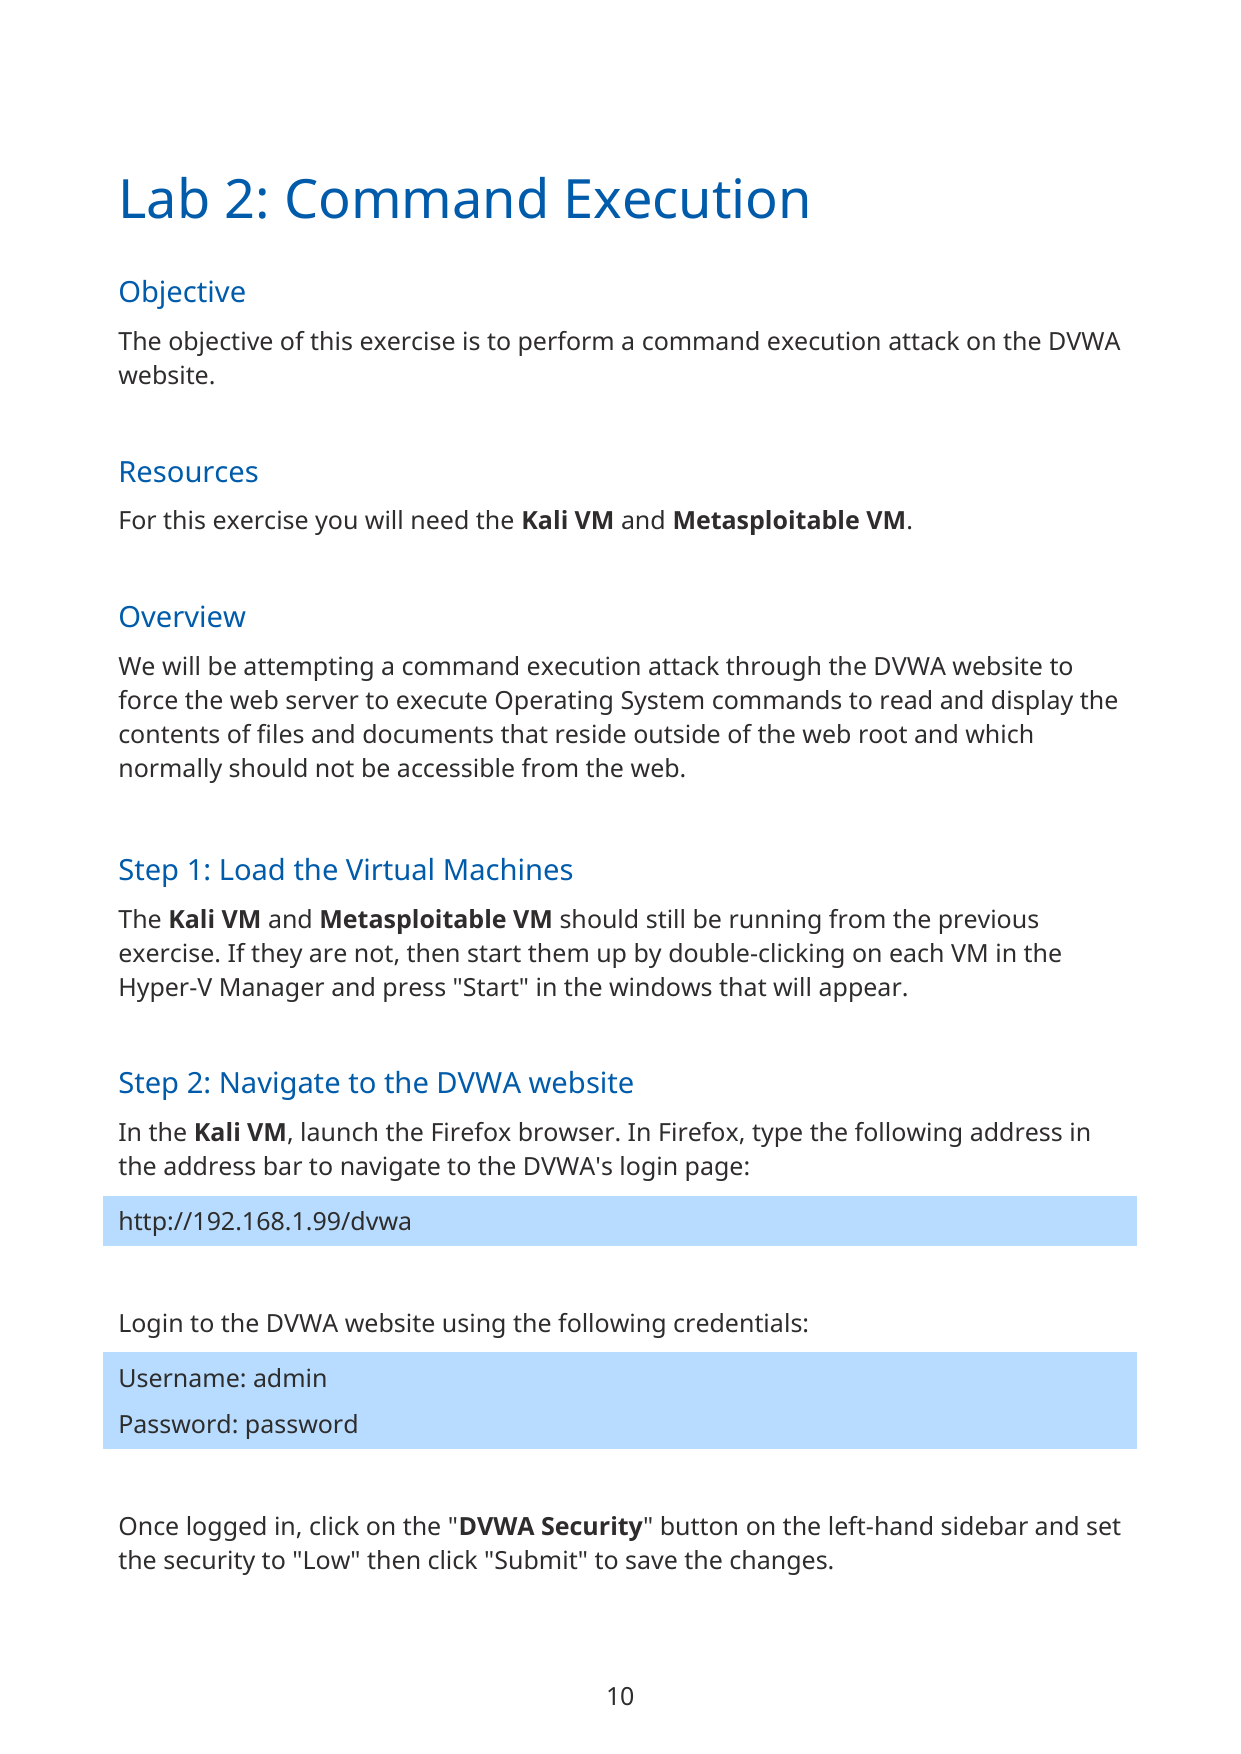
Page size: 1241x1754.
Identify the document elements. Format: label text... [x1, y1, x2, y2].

subtitle Objective [118, 271, 1122, 311]
text Password: password [110, 1398, 1130, 1443]
text http://192.168.1.99/dvwa [110, 1202, 1130, 1240]
text Username: admin [110, 1358, 1130, 1394]
text Once logged in, click on the "DVWA Security" button on the left-hand sidebar and set the security to "Low" then click "Submit" to save the changes. [118, 1508, 1122, 1576]
text Login to the DVWA website using the following credentials: [118, 1305, 1122, 1339]
subtitle Step 1: Load the Virtual Machines [118, 849, 1122, 889]
subtitle Overview [118, 596, 1122, 636]
subtitle Lab 2: Command Execution [118, 160, 1122, 234]
text The Kali VM and Metasploitable VM should still be running from the previous exercise. If they are not, then start them up by double-clicking on each VM in the Hyper-V Manager and press "Start" in the windows that will appear. [118, 901, 1122, 1004]
subtitle Resources [118, 451, 1122, 491]
text The objective of this exercise is to perform a command execution attack on the DVWA website. [118, 324, 1122, 392]
subtitle Step 2: Navigate to the DVWA website [118, 1063, 1122, 1102]
text We will be attempting a command execution attack through the DVWA website to force the web server to execute Operating System commands to read and display the contents of files and documents that reside outside of the web root and which normally should not be accessible from the web. [118, 648, 1122, 784]
text For this exercise you will need the Kali VM and Metasploitable VM. [118, 503, 1122, 537]
text In the Kali VM, launch the Firefox browser. In Firefox, type the following address in the address bar to navigate to the DVWA's login page: [118, 1115, 1122, 1183]
